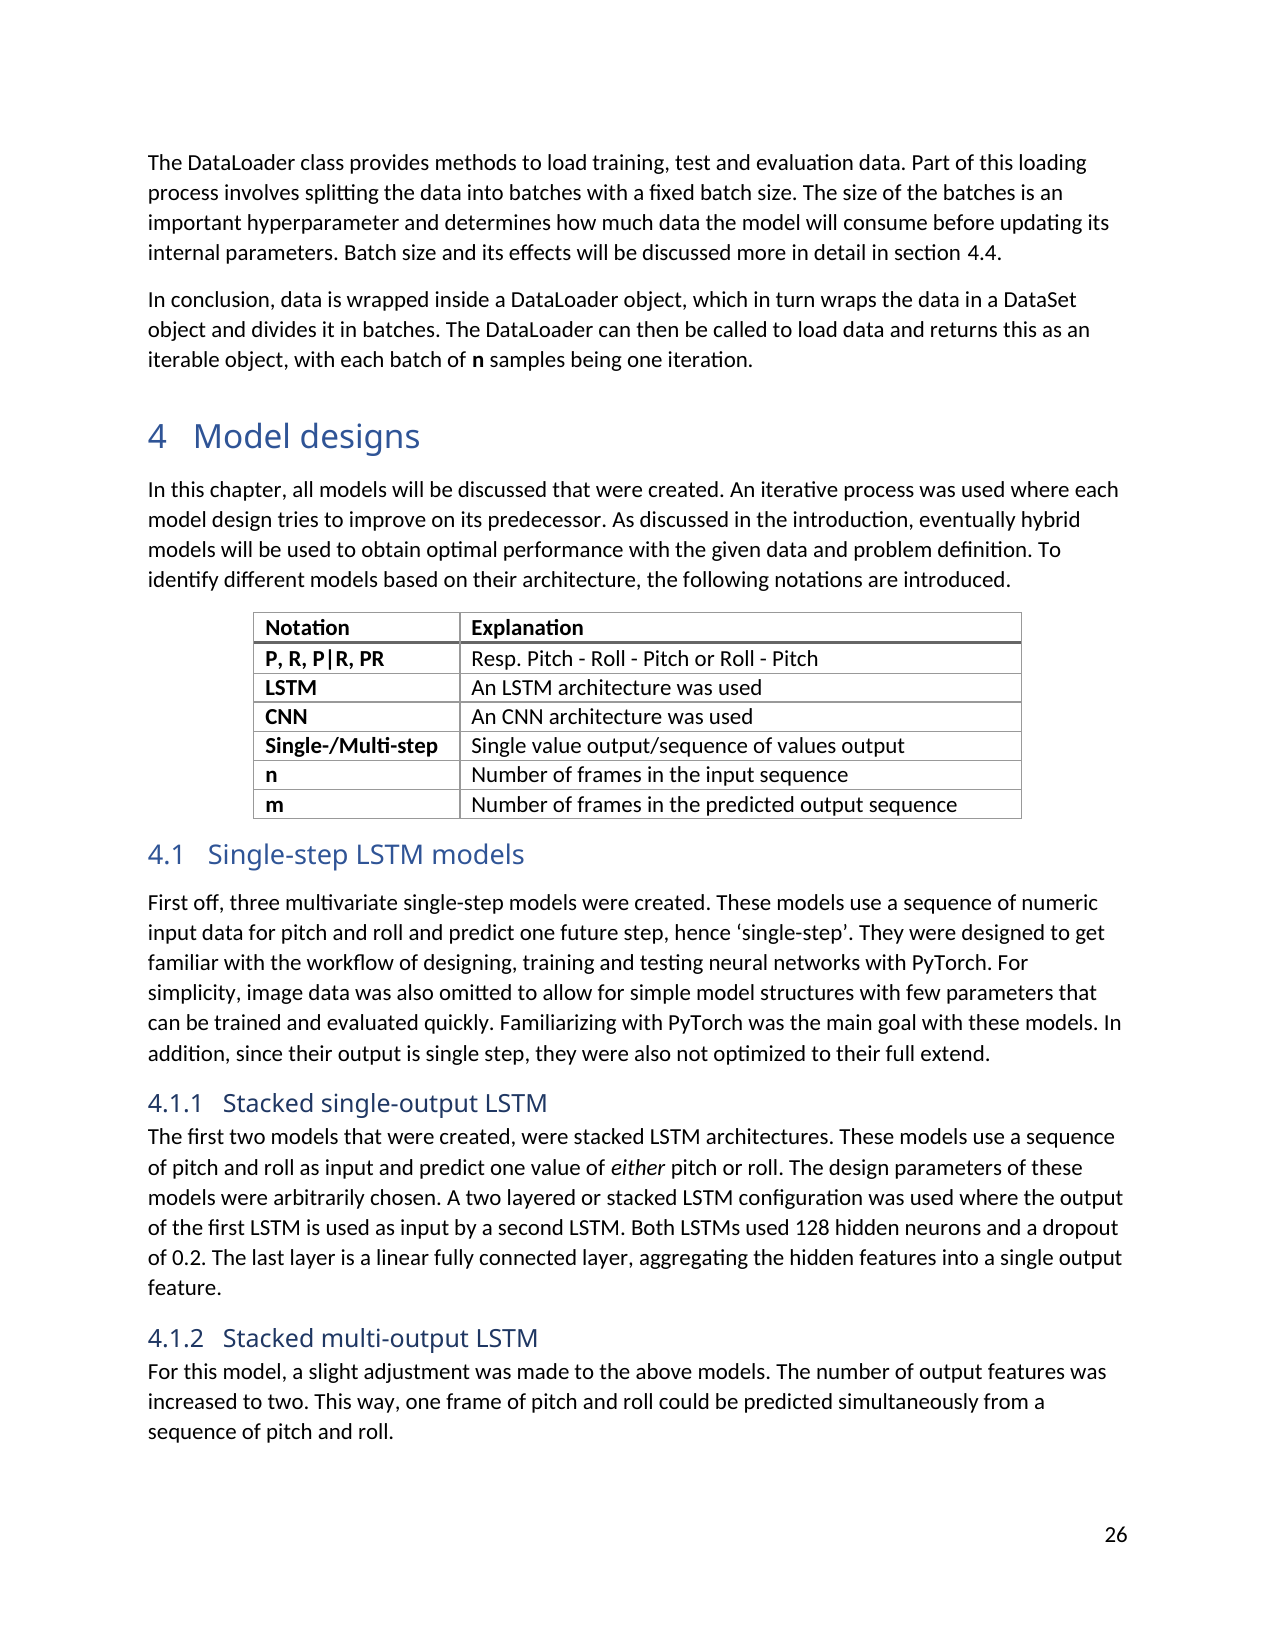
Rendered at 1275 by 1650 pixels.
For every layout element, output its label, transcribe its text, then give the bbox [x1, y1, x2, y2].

table_cell m [254, 790, 459, 818]
table_cell Resp. Pitch - Roll - Pitch or Roll - Pitch [461, 644, 1021, 672]
table_cell n [254, 761, 459, 789]
table_cell Single value output/sequence of values output [461, 732, 1021, 759]
table_cell An CNN architecture was used [461, 703, 1021, 731]
table_cell Single-/Multi-step [254, 732, 459, 759]
table_cell Number of frames in the input sequence [461, 761, 1021, 789]
table_header Explanation [461, 613, 1021, 641]
text The DataLoader class provides methods to load training, test and evaluation data. Part of this loading process involves splitting the data into batches with a fixed batch size. The size of the batches is an important hyperparameter and determines how much data the model will consume before updating its internal parameters. Batch size and its effects will be discussed more in detail in section 5.1. [148, 148, 1127, 266]
table_header Notation [254, 613, 459, 641]
table_cell LSTM [254, 674, 459, 701]
text In this chapter, all models will be discussed that were created. An iterative process was used where each model design tries to improve on its predecessor. As discussed in the introduction, eventually hybrid models will be used to obtain optimal performance with the given data and problem definition. To identify different models based on their architecture, the following notations are introduced. [148, 475, 1127, 593]
text In conclusion, data is wrapped inside a DataLoader object, which in turn wraps the data in a DataSet object and divides it in batches. The DataLoader can then be called to load data and returns this as an iterable object, with each batch of n samples being one iteration. [148, 285, 1127, 373]
text First off, three multivariate single-step models were created. These models use a sequence of numeric input data for pitch and roll and predict one future step, hence ‘single-step’. They were designed to get familiar with the workflow of designing, training and testing neural networks with PyTorch. For simplicity, image data was also omitted to allow for simple model structures with few parameters that can be trained and evaluated quickly. Familiarizing with PyTorch was the main goal with these models. In addition, since their output is single step, they were also not optimized to their full extend. [148, 888, 1127, 1067]
table_cell Number of frames in the predicted output sequence [461, 790, 1021, 818]
table_cell P, R, P|R, PR [254, 644, 459, 672]
subtitle Single-step LSTM models [148, 835, 1127, 872]
subtitle Stacked multi-output LSTM [148, 1320, 1127, 1354]
text For this model, a slight adjustment was made to the above models. The number of output features was increased to two. This way, one frame of pitch and roll could be predicted simultaneously from a sequence of pitch and roll. [148, 1357, 1127, 1446]
subtitle Model designs [148, 413, 1127, 459]
subtitle Stacked single-output LSTM [148, 1086, 1127, 1120]
table_cell CNN [254, 703, 459, 731]
table_cell An LSTM architecture was used [461, 674, 1021, 701]
text The first two models that were created, were stacked LSTM architectures. These models use a sequence of pitch and roll as input and predict one value of either pitch or roll. The design parameters of these models were arbitrarily chosen. A two layered or stacked LSTM configuration was used where the output of the first LSTM is used as input by a second LSTM. Both LSTMs used 128 hidden neurons and a dropout of 0.2. The last layer is a linear fully connected layer, aggregating the hidden features into a single output feature. [148, 1122, 1127, 1301]
